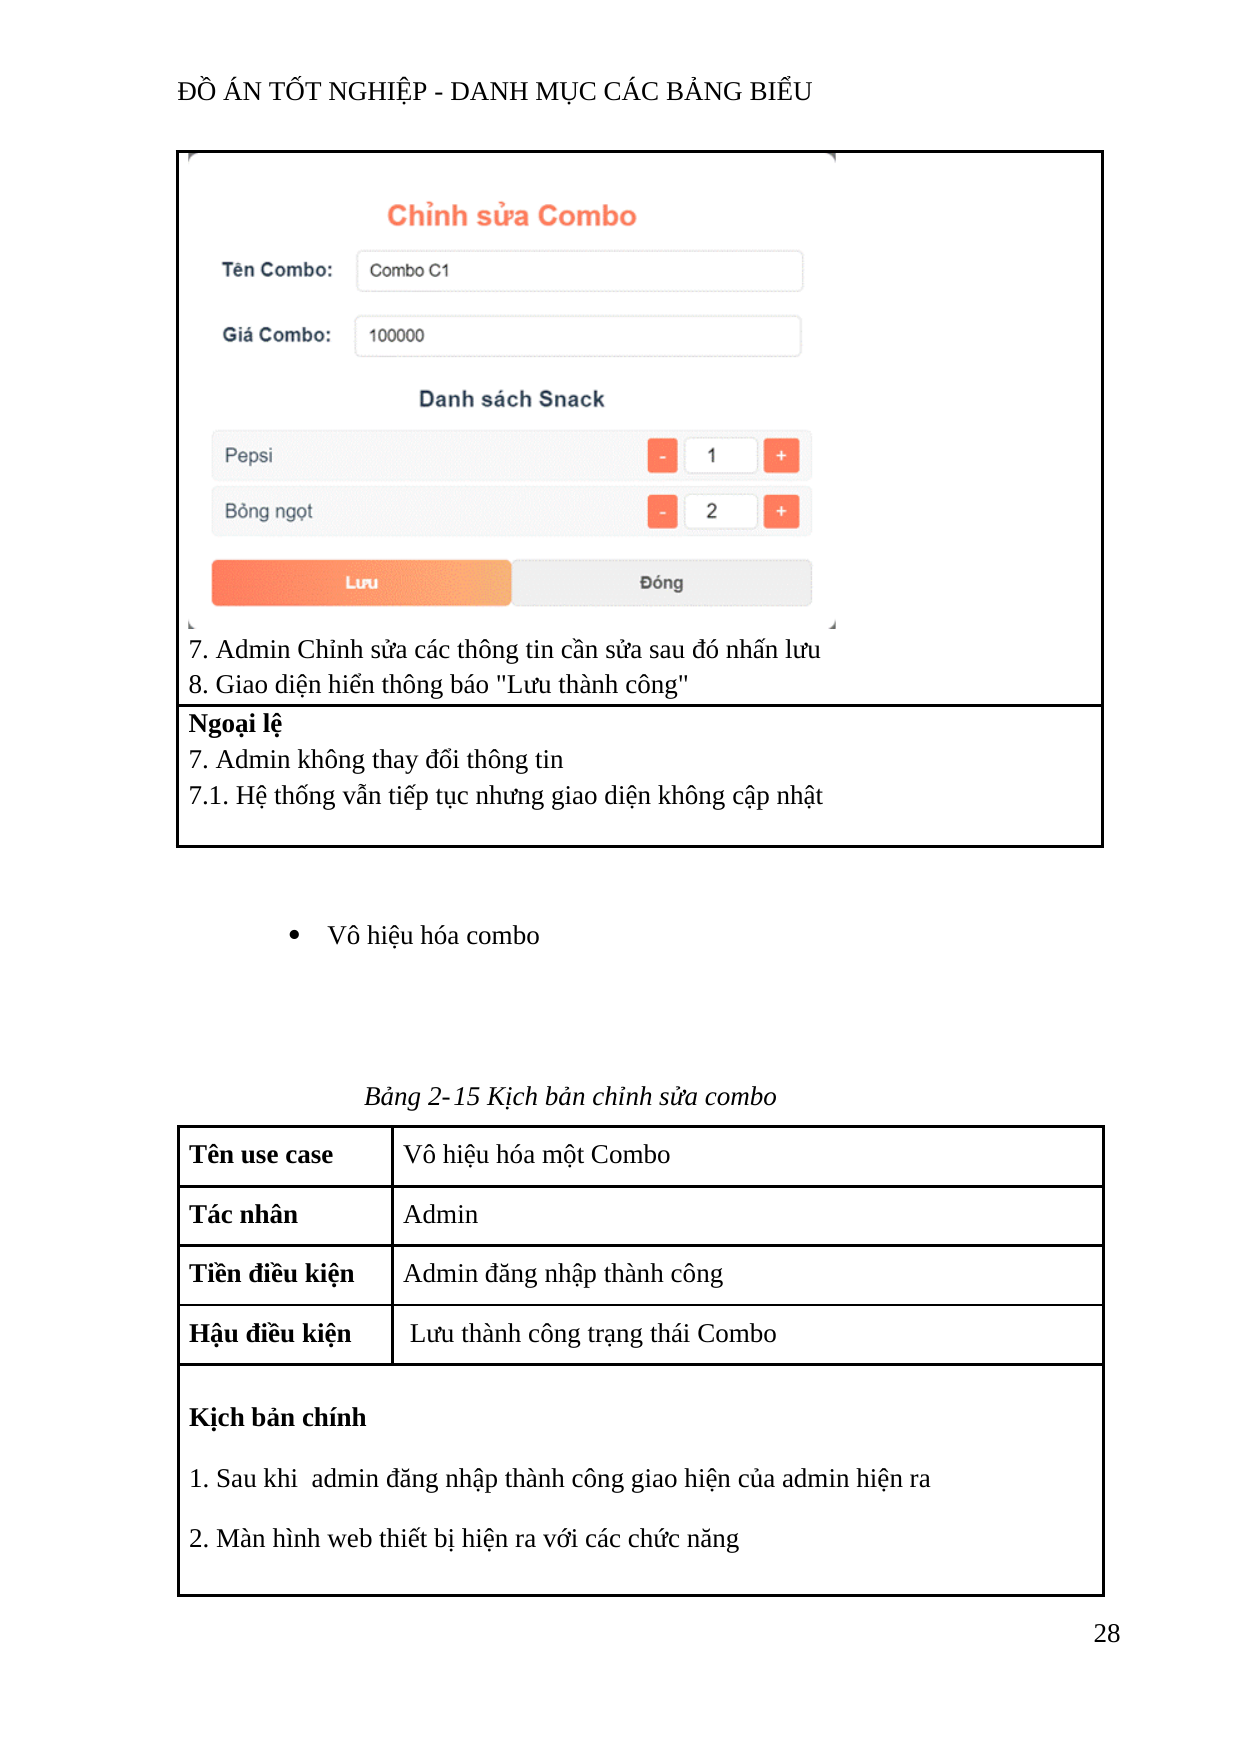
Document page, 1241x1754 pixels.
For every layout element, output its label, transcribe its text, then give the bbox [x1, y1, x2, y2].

table_cell Tác nhân [180, 1188, 391, 1244]
picture [188, 153, 836, 629]
table_cell Admin [394, 1188, 1102, 1244]
table_cell Ngoại lệ 7. Admin không thay đổi thông tin 7.1. Hệ thống vẫn tiếp tục nhưng giao diện không cập nhật [179, 707, 1101, 844]
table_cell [180, 1366, 1102, 1594]
table_cell Tiền điều kiện [180, 1247, 391, 1303]
table_header Vô hiệu hóa một Combo [394, 1128, 1102, 1185]
table_cell Admin đăng nhập thành công [394, 1247, 1102, 1303]
table_cell Lưu thành công trạng thái Combo [394, 1306, 1102, 1363]
list Vô hiệu hóa combo [289, 919, 1120, 950]
table_header Tên use case [180, 1128, 391, 1185]
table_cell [179, 153, 1101, 704]
table_cell Hậu điều kiện [180, 1306, 391, 1363]
